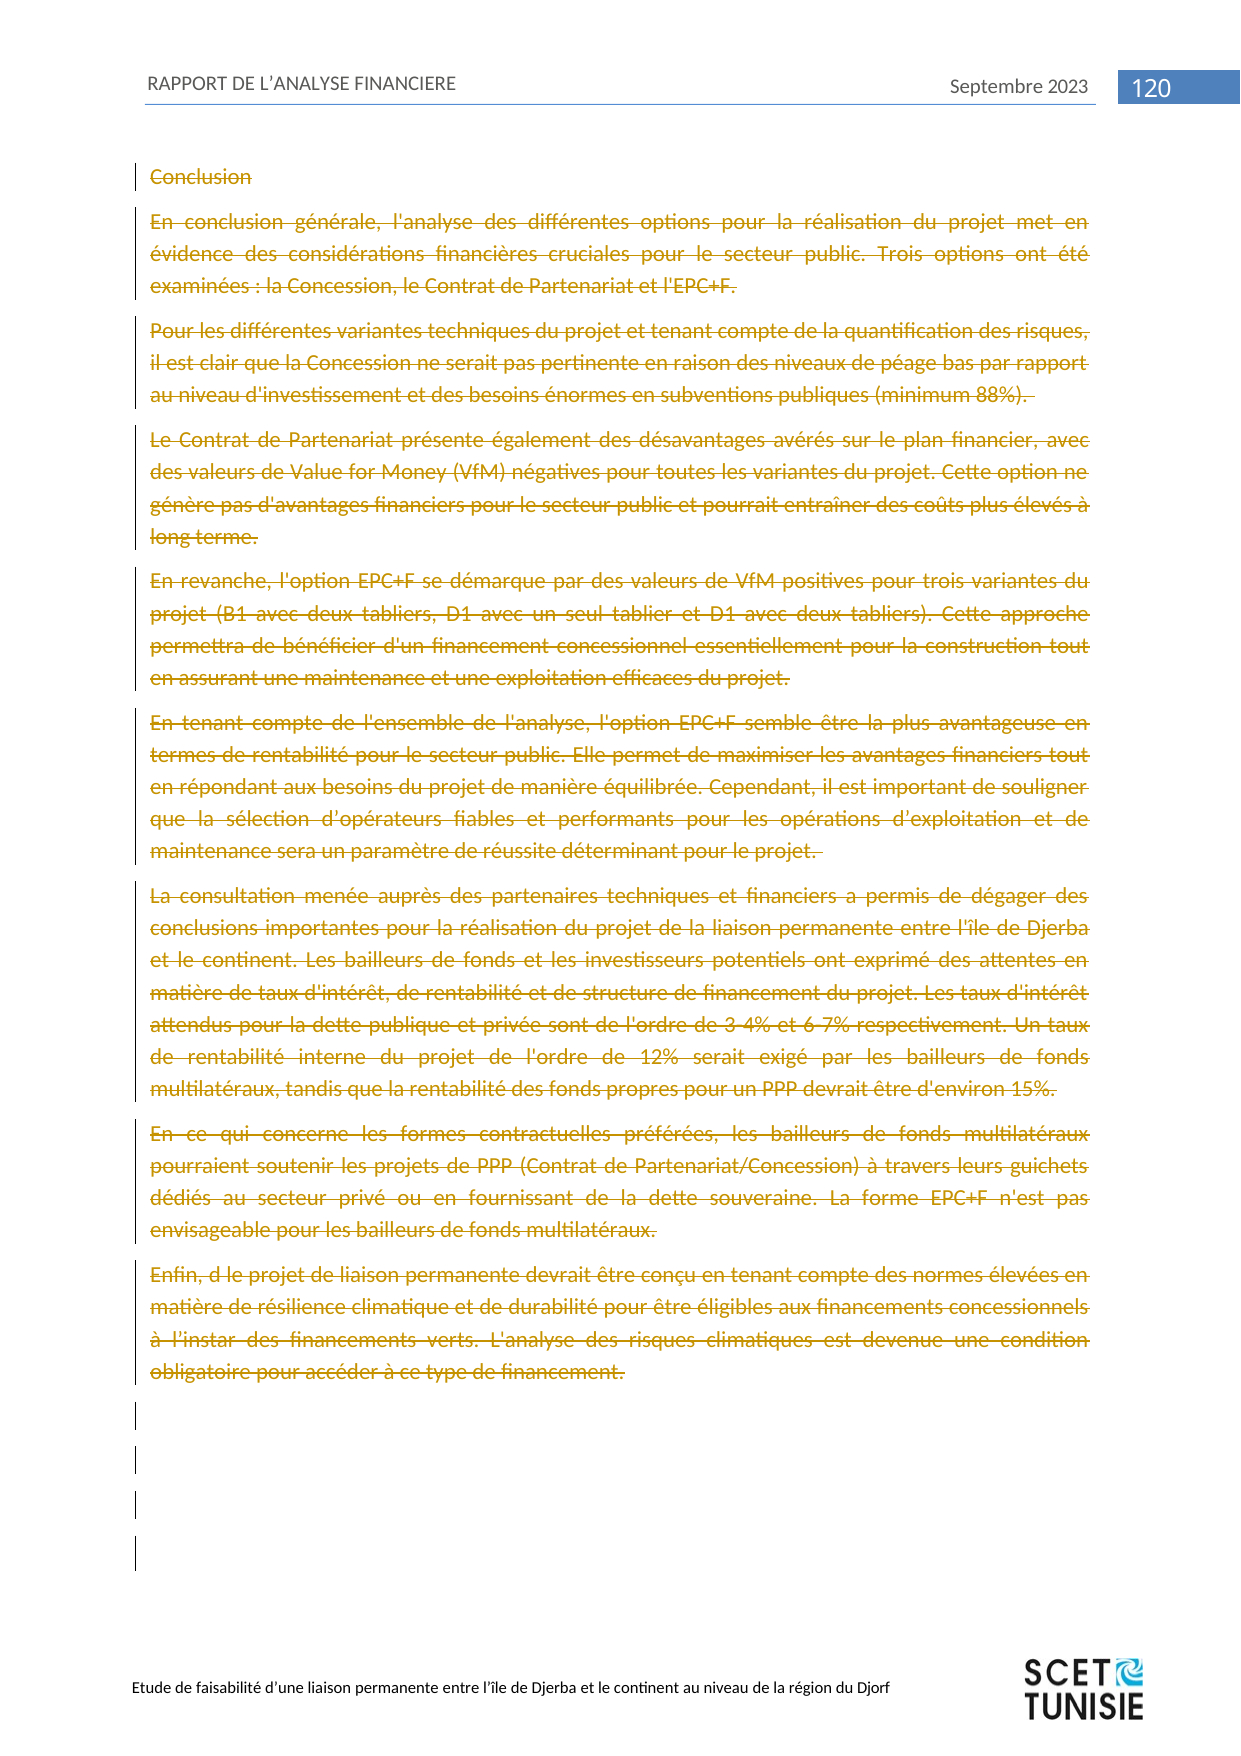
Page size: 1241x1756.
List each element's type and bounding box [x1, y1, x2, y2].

picture [1024, 1658, 1143, 1720]
